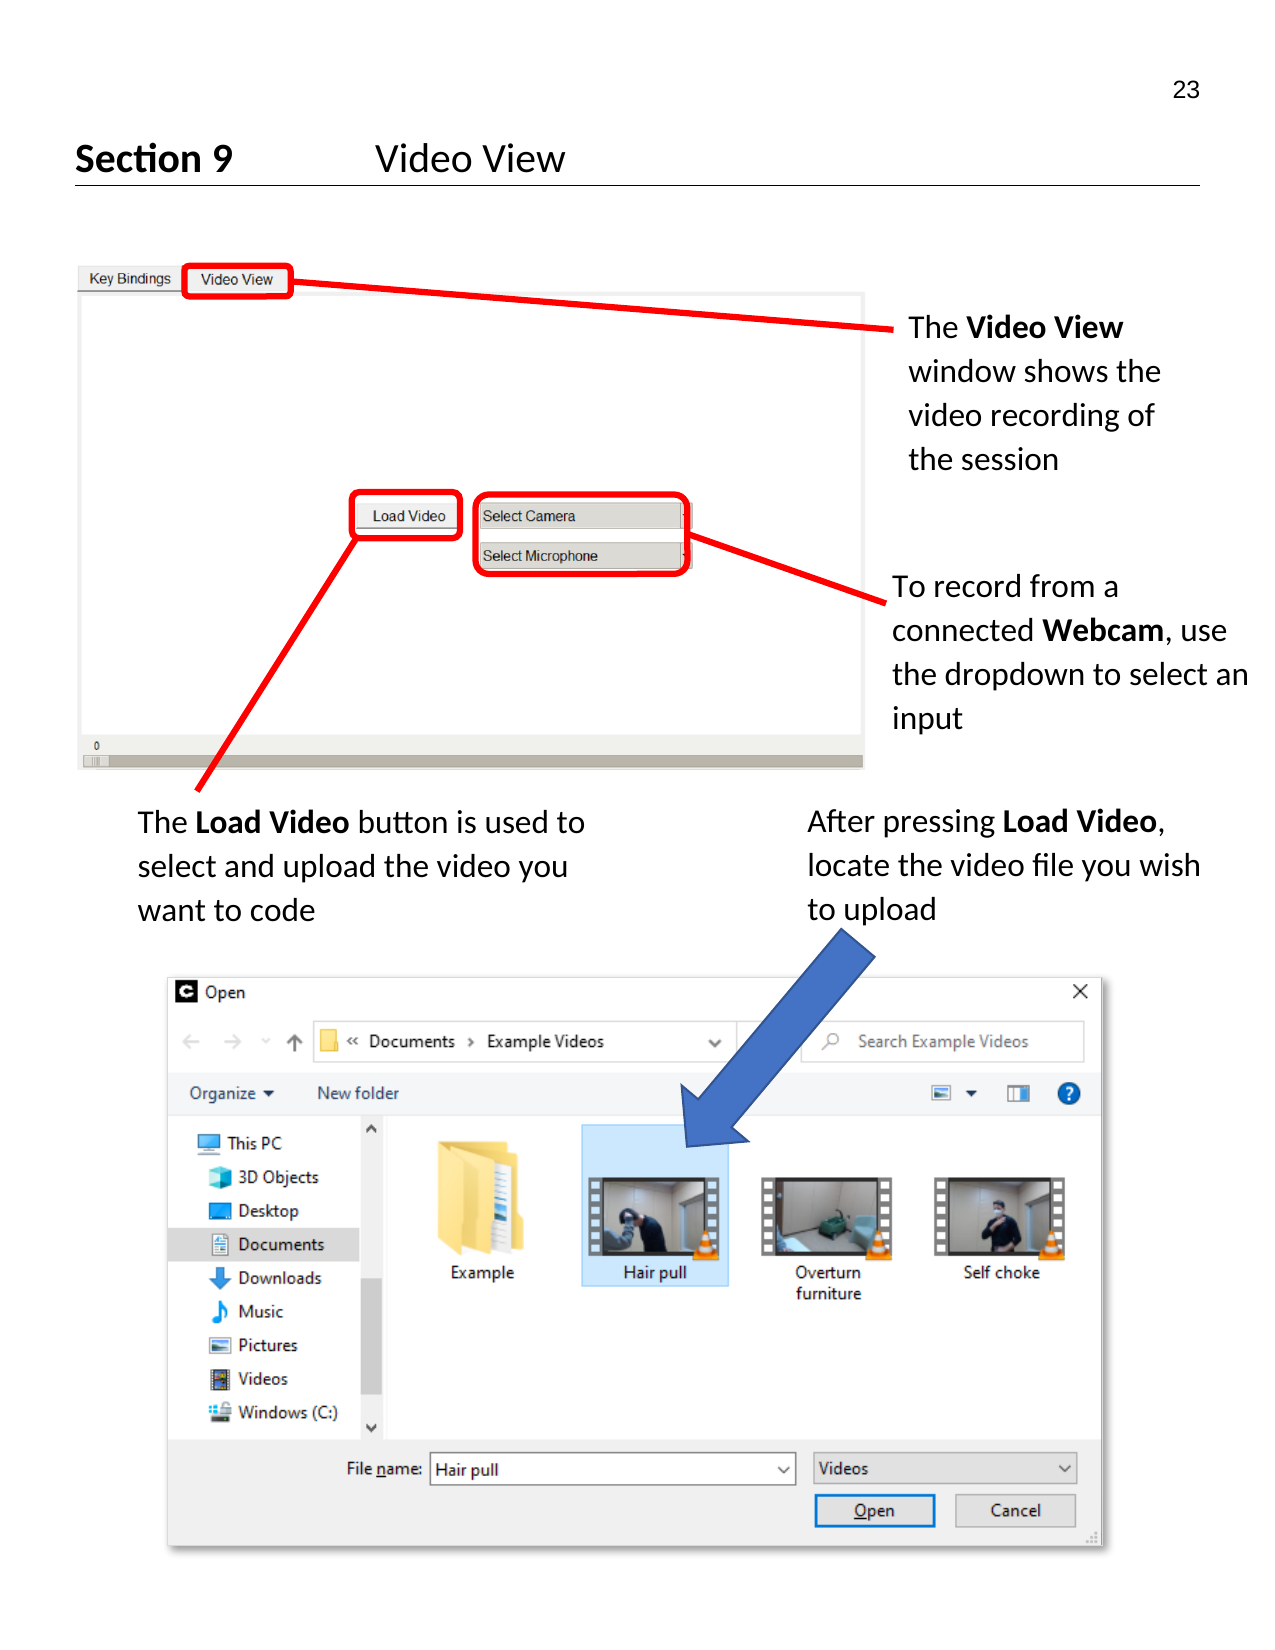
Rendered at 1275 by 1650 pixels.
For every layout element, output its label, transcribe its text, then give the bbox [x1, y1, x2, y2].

picture [168, 978, 1102, 1545]
text Section 9 Video View [75, 132, 1200, 185]
picture [479, 498, 684, 570]
picture [355, 496, 456, 535]
picture [75, 261, 867, 770]
picture [188, 269, 287, 293]
